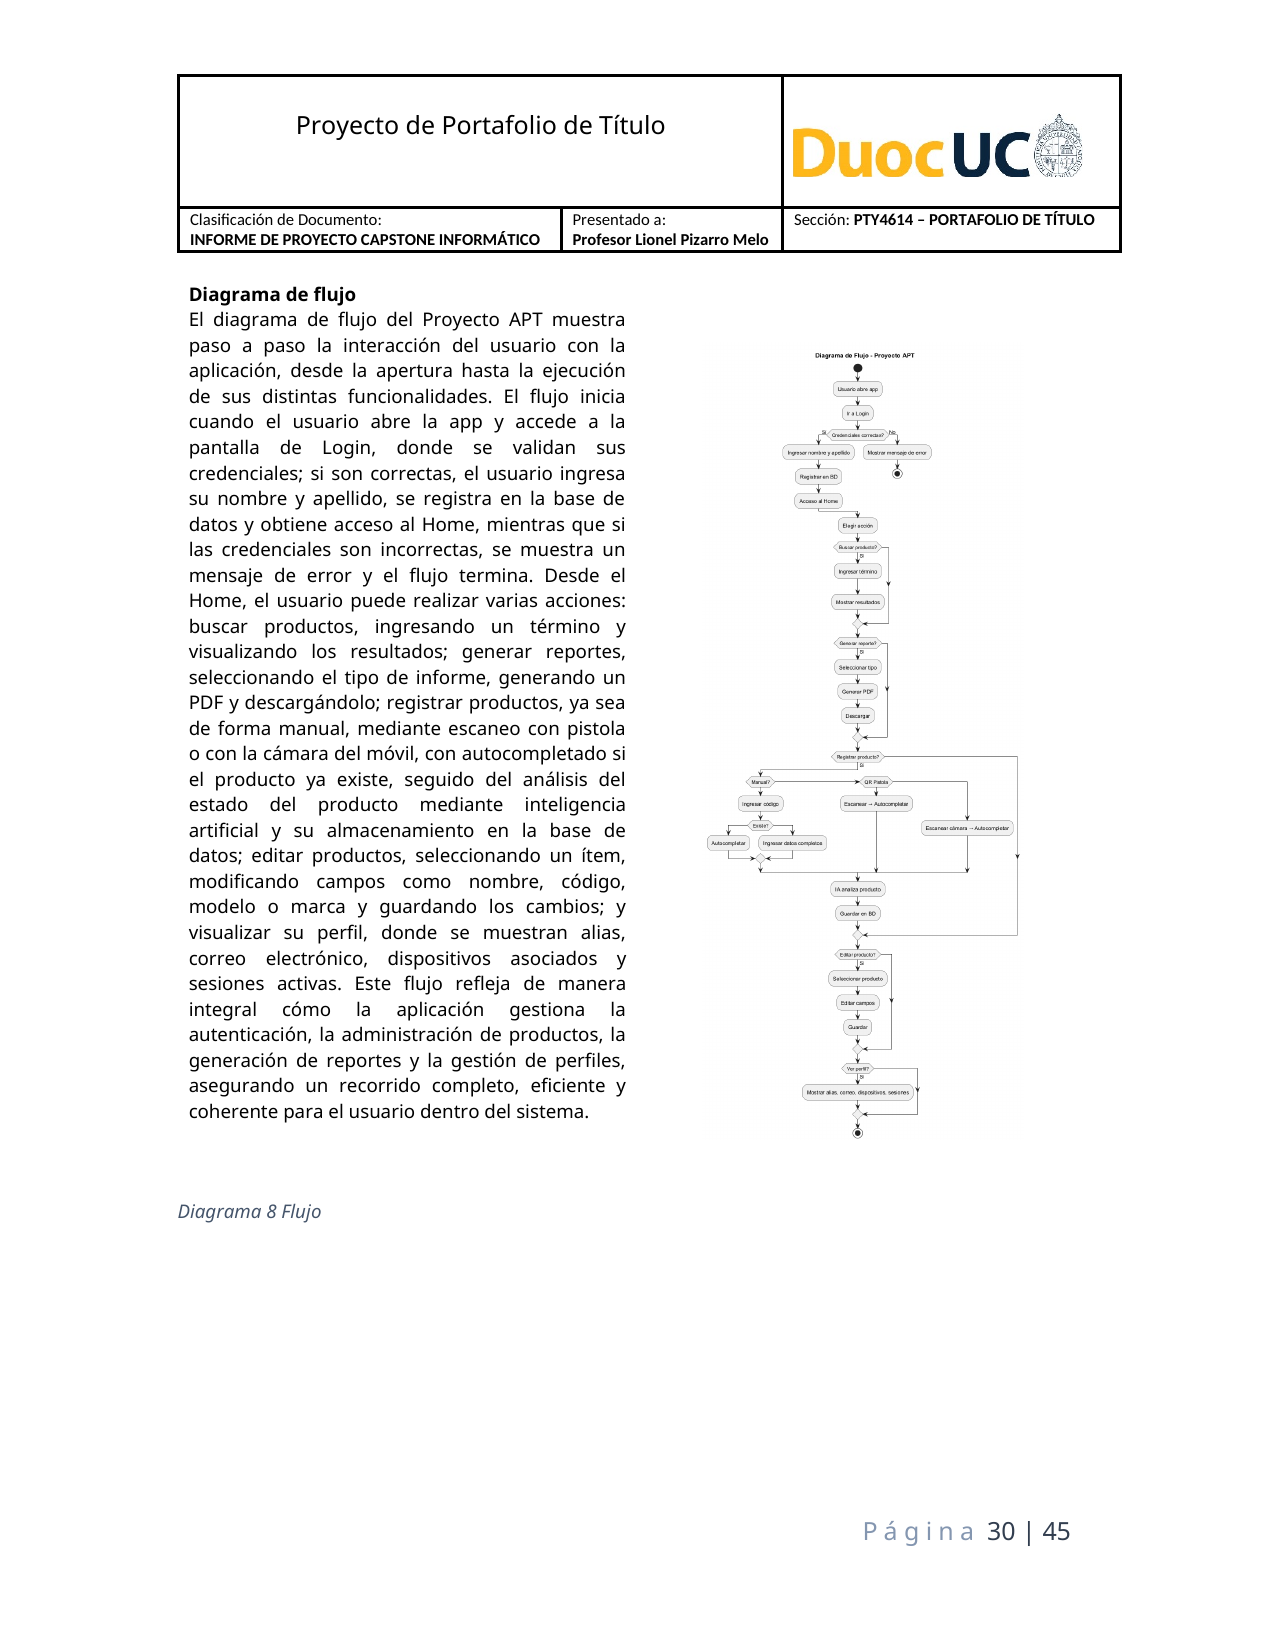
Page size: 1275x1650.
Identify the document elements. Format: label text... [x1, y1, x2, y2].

text Diagrama 8 Flujo [177, 1198, 1098, 1224]
table_header [638, 281, 1098, 1152]
picture [791, 113, 1083, 176]
table_header Diagrama de flujo El diagrama de flujo del Proyecto APT muestra paso a paso la interacción del usuario con la aplicación, desde la apertura hasta la ejecución de sus distintas funcionalidades. El flujo inicia cuando el usuario abre la app y accede a la pantalla de Login, donde se validan sus credenciales; si son correctas, el usuario ingresa su nombre y apellido, se registra en la base de datos y obtiene acceso al Home, mientras que si las credenciales son incorrectas, se muestra un mensaje de error y el flujo termina. Desde el Home, el usuario puede realizar varias acciones: buscar productos, ingresando un término y visualizando los resultados; generar reportes, seleccionando el tipo de informe, generando un PDF y descargándolo; registrar productos, ya sea de forma manual, mediante escaneo con pistola o con la cámara del móvil, con autocompletado si el producto ya existe, seguido del análisis del estado del producto mediante inteligencia artificial y su almacenamiento en la base de datos; editar productos, seleccionando un ítem, modificando campos como nombre, código, modelo o marca y guardando los cambios; y visualizar su perfil, donde se muestran alias, correo electrónico, dispositivos asociados y sesiones activas. Este flujo refleja de manera integral cómo la aplicación gestiona la autenticación, la administración de productos, la generación de reportes y la gestión de perfiles, asegurando un recorrido completo, eficiente y coherente para el usuario dentro del sistema. [177, 281, 637, 1152]
picture [702, 342, 1025, 1139]
